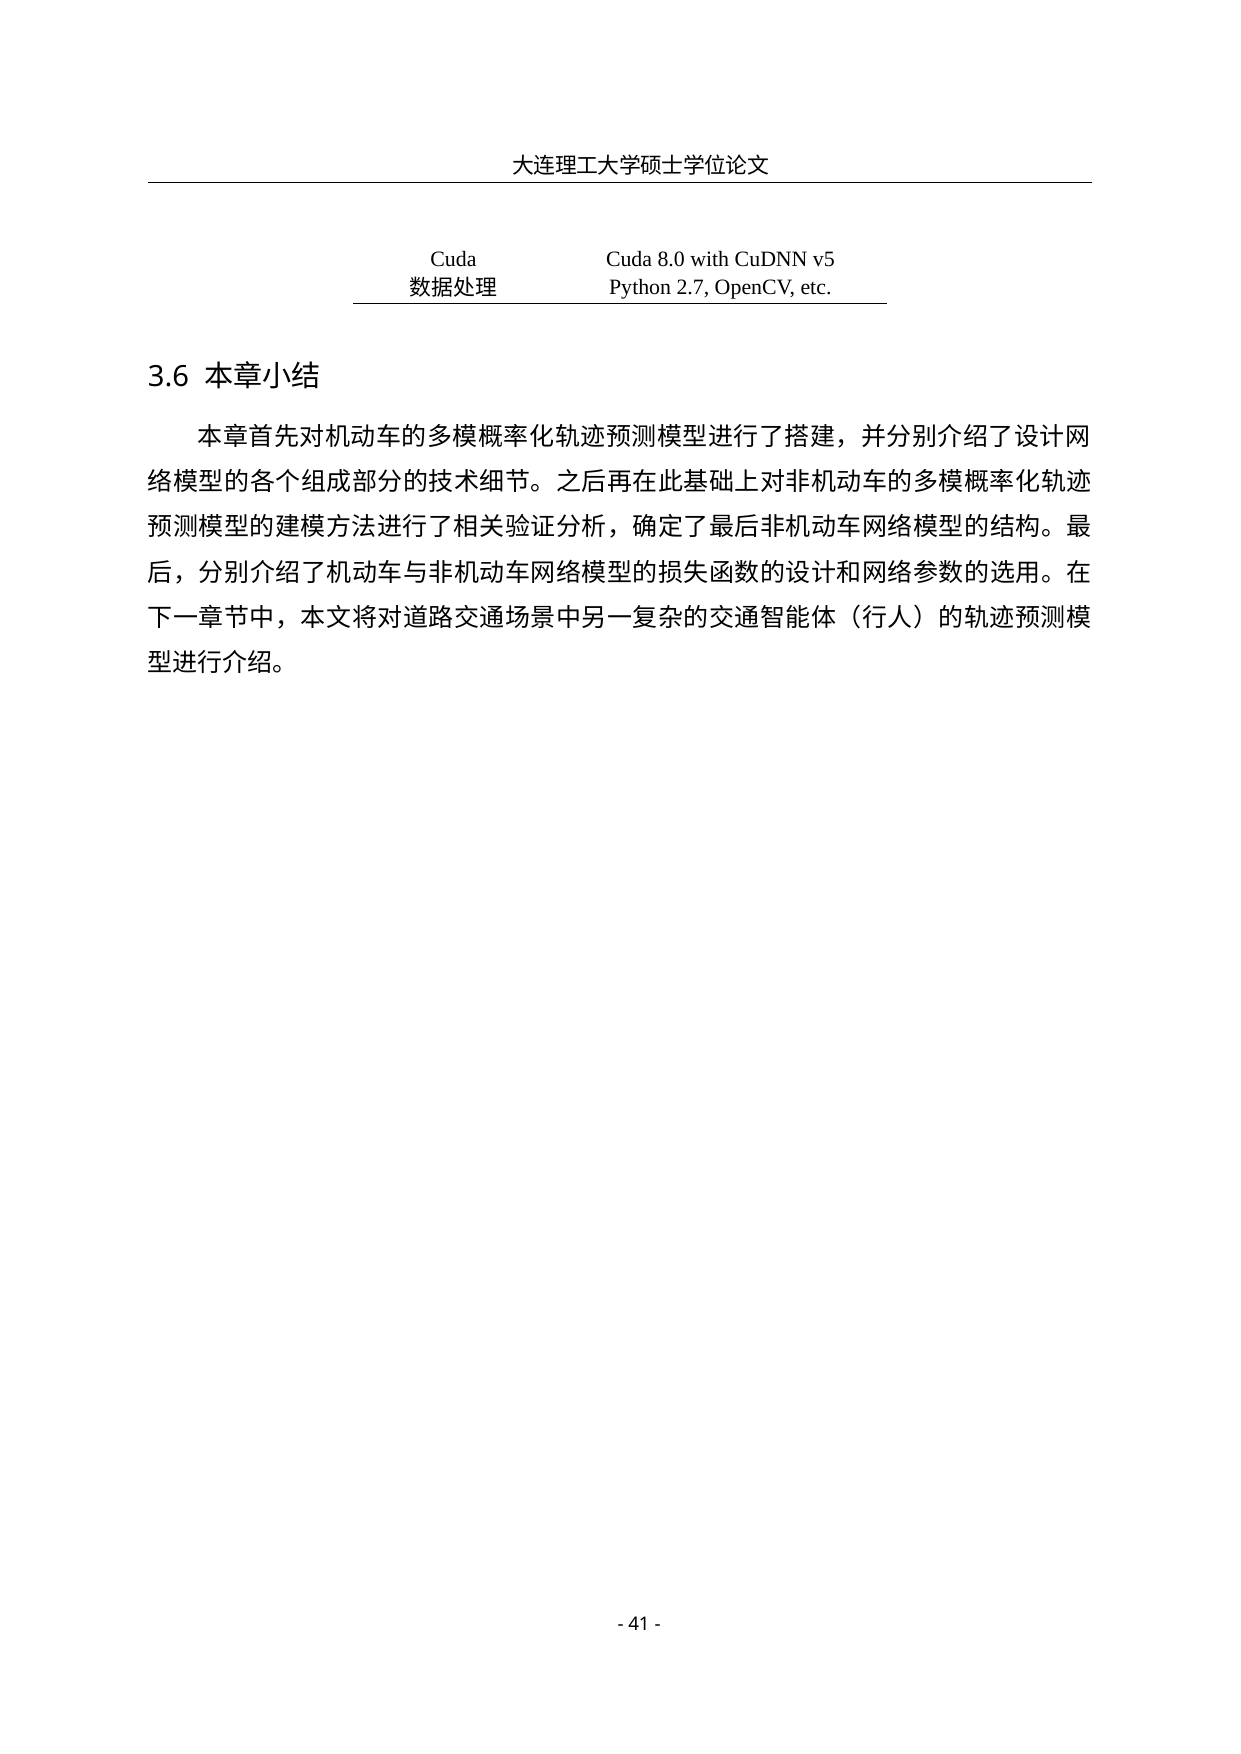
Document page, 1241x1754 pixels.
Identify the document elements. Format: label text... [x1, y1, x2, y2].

table_cell Cuda [353, 246, 553, 272]
table_cell Cuda 8.0 with CuDNN v5 [553, 246, 887, 272]
table_cell Python 2.7, OpenCV, etc. [553, 272, 887, 303]
text 本章首先对机动车的多模概率化轨迹预测模型进行了搭建，并分别介绍了设计网络模型的各个组成部分的技术细节。之后再在此基础上对非机动车的多模概率化轨迹预测模型的建模方法进行了相关验证分析，确定了最后非机动车网络模型的结构。最后，分别介绍了机动车与非机动车网络模型的损失函数的设计和网络参数的选用。在下一章节中，本文将对道路交通场景中另一复杂的交通智能体（行人）的轨迹预测模型进行介绍。 [148, 416, 1092, 679]
table_cell 数据处理 [353, 272, 553, 303]
subtitle 3.6 本章小结 [148, 353, 1092, 395]
